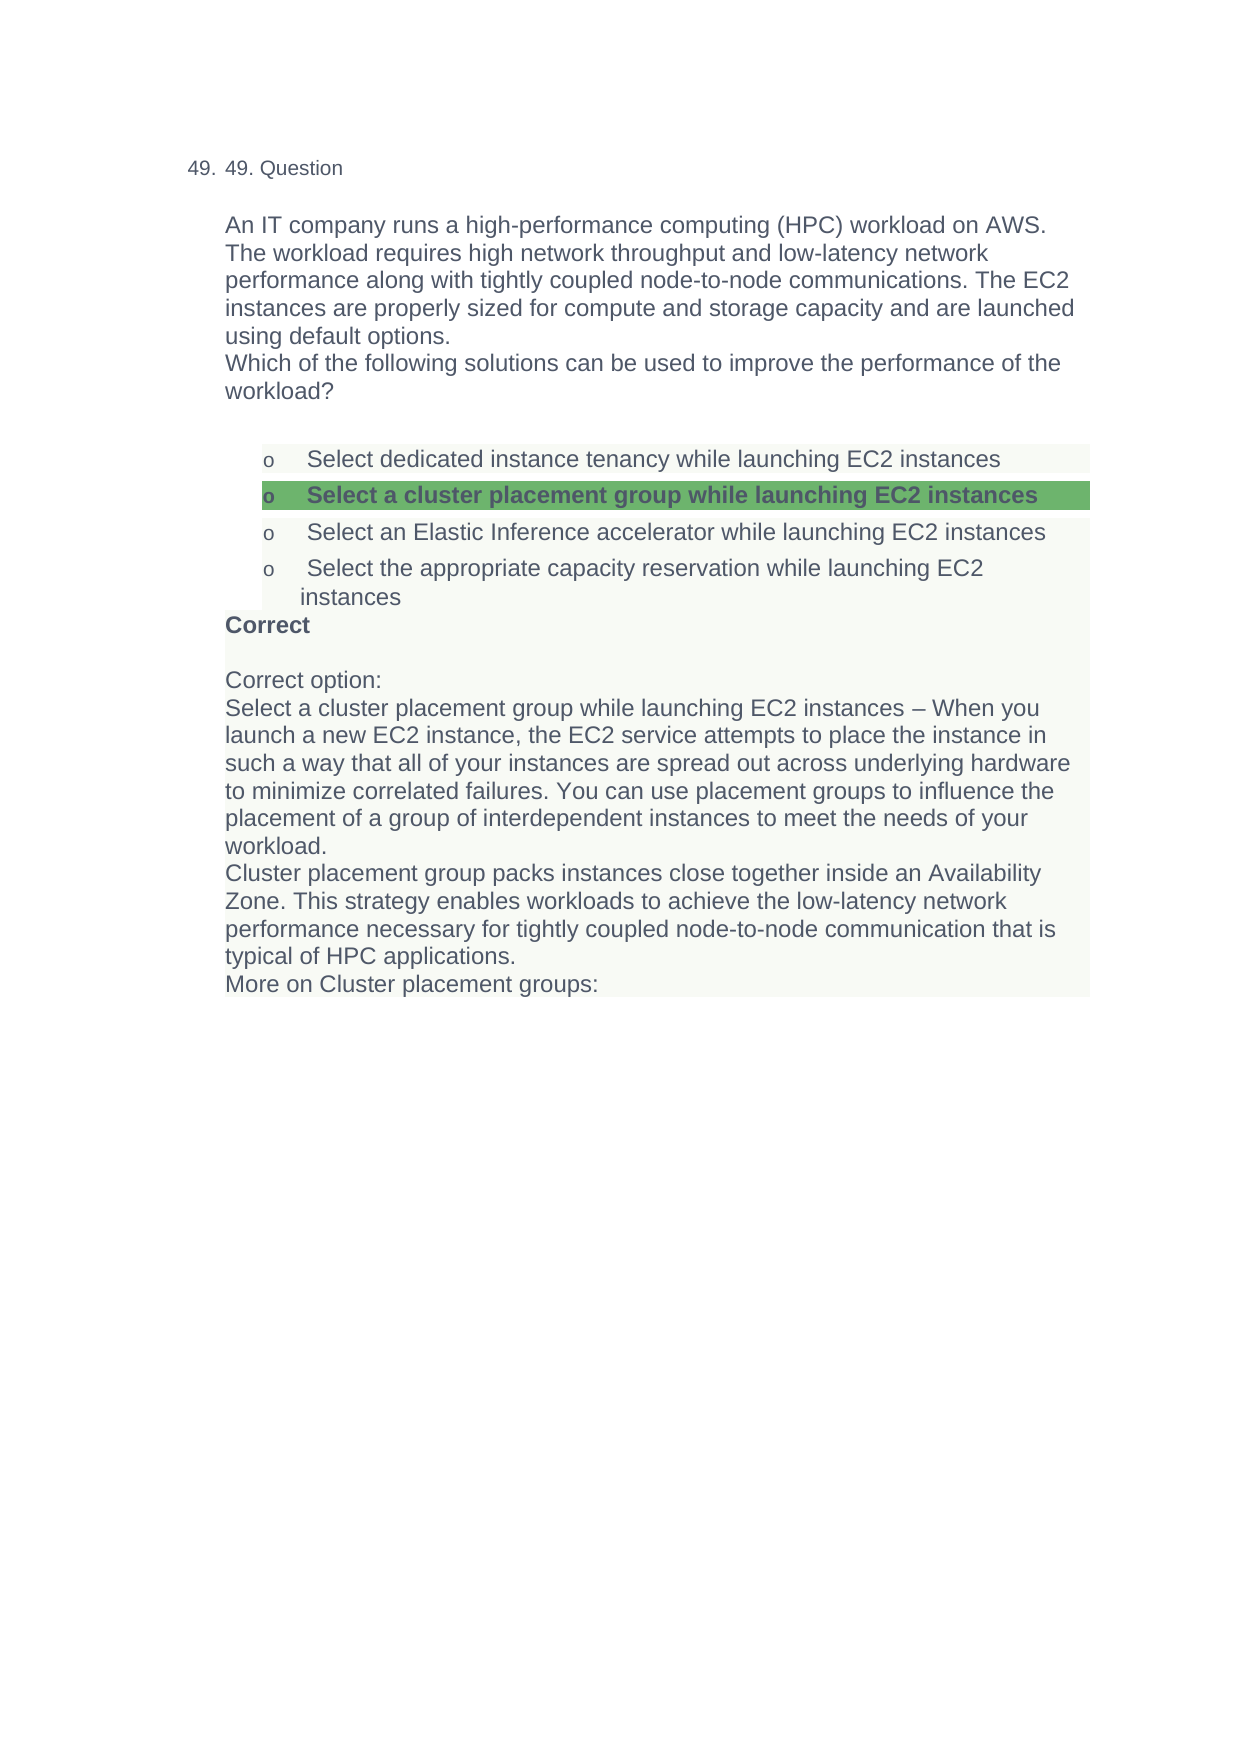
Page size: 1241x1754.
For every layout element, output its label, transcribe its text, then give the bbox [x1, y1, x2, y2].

list Select an Elastic Inference accelerator while launching EC2 instances [262, 518, 1090, 546]
list Select dedicated instance tenancy while launching EC2 instances [262, 444, 1090, 473]
text Correct [225, 611, 1090, 666]
list Select the appropriate capacity reservation while launching EC2 instances [262, 554, 1090, 611]
list 49. Question [187, 150, 1090, 180]
text Correct option: Select a cluster placement group while launching EC2 instances – When you launch a new EC2 instance, the EC2 service attempts to place the instance in such a way that all of your instances are spread out across underlying hardware to minimize correlated failures. You can use placement groups to influence the placement of a group of interdependent instances to meet the needs of your workload. Cluster placement group packs instances close together inside an Availability Zone. This strategy enables workloads to achieve the low-latency network performance necessary for tightly coupled node-to-node communication that is typical of HPC applications. More on Cluster placement groups: [225, 666, 1090, 997]
list Select a cluster placement group while launching EC2 instances [262, 481, 1090, 510]
text An IT company runs a high-performance computing (HPC) workload on AWS. The workload requires high network throughput and low-latency network performance along with tightly coupled node-to-node communications. The EC2 instances are properly sized for compute and storage capacity and are launched using default options. Which of the following solutions can be used to improve the performance of the workload? [225, 211, 1090, 404]
